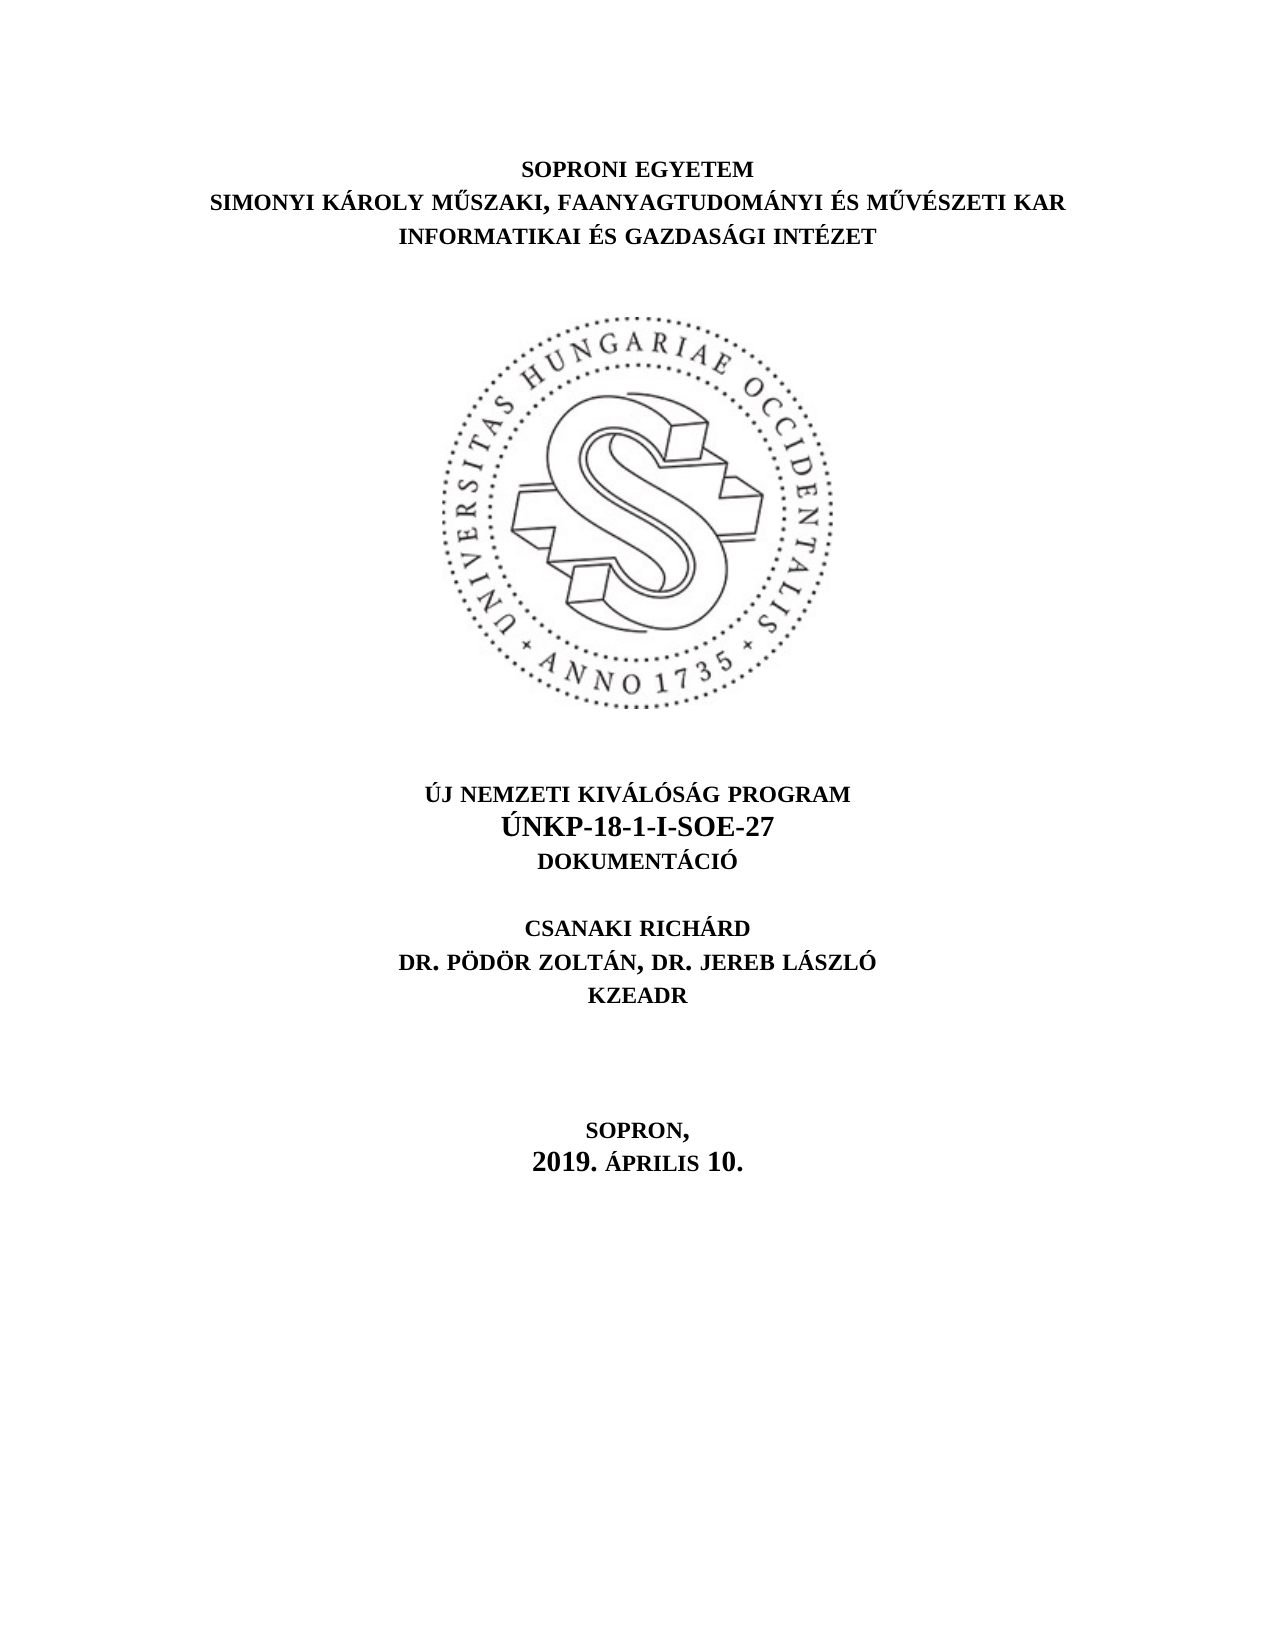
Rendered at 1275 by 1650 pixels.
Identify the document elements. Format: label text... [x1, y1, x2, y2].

text csanaki richárd [150, 909, 1125, 943]
text simonyi károly műszaki, faanyagtudományi és művészeti kar [150, 183, 1125, 217]
text ÚNKP-18-1-I-SOE-27 [150, 809, 1125, 842]
text dr. pödör zoltán, dr. jereb lászló [150, 943, 1125, 977]
text soproni egyetem [150, 150, 1125, 183]
text új nemzeti kiválóság program [150, 775, 1125, 809]
text sopron, [150, 1111, 1125, 1144]
text 2019. április 10. [150, 1144, 1125, 1178]
text informatikai és gazdasági intézet [150, 217, 1125, 251]
text kzeadr [150, 977, 1125, 1010]
picture [442, 317, 833, 709]
text dokumentáció [150, 842, 1125, 876]
